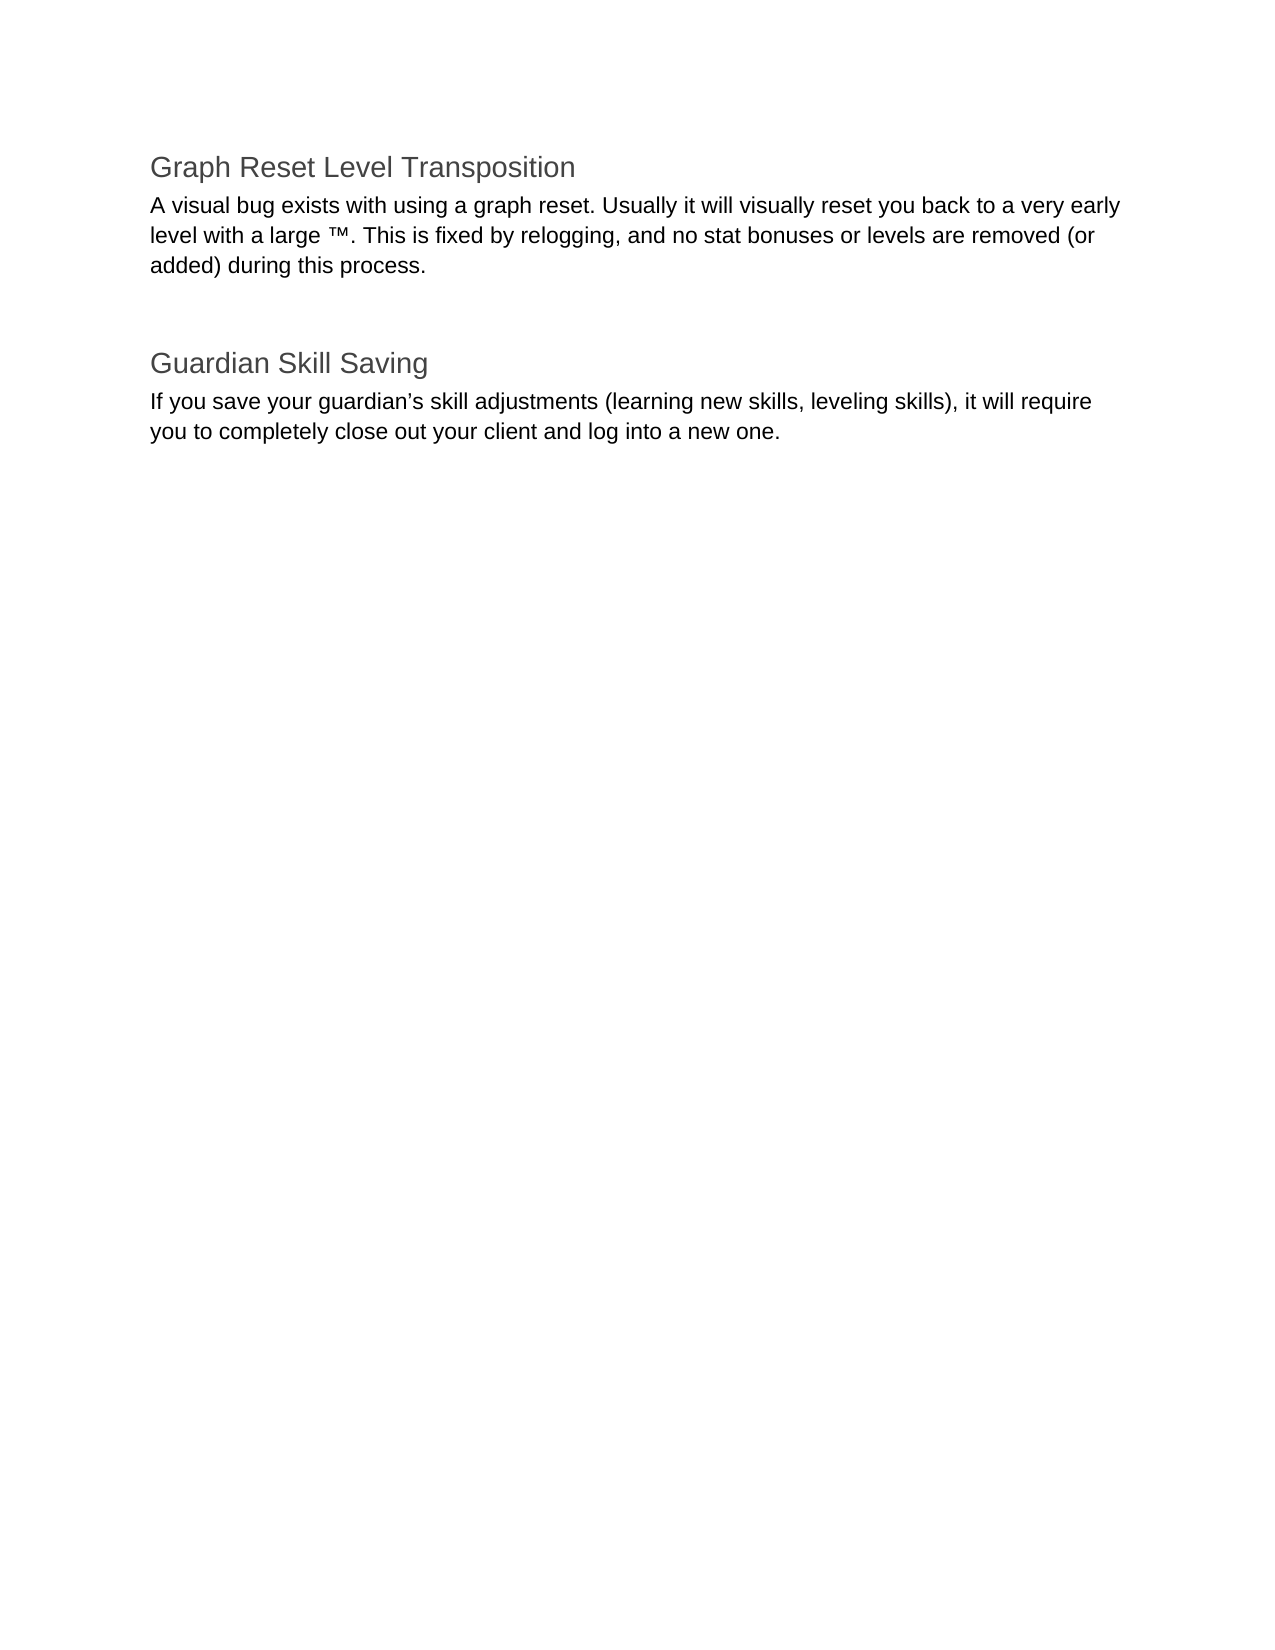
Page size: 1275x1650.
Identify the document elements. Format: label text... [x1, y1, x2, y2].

text If you save your guardian’s skill adjustments (learning new skills, leveling skills), it will require you to completely close out your client and log into a new one. [150, 388, 1125, 444]
subtitle Guardian Skill Saving [150, 346, 1125, 379]
subtitle Graph Reset Level Transposition [150, 150, 1125, 183]
text A visual bug exists with using a graph reset. Usually it will visually reset you back to a very early level with a large ™. This is fixed by relogging, and no stat bonuses or levels are removed (or added) during this process. [150, 192, 1125, 279]
